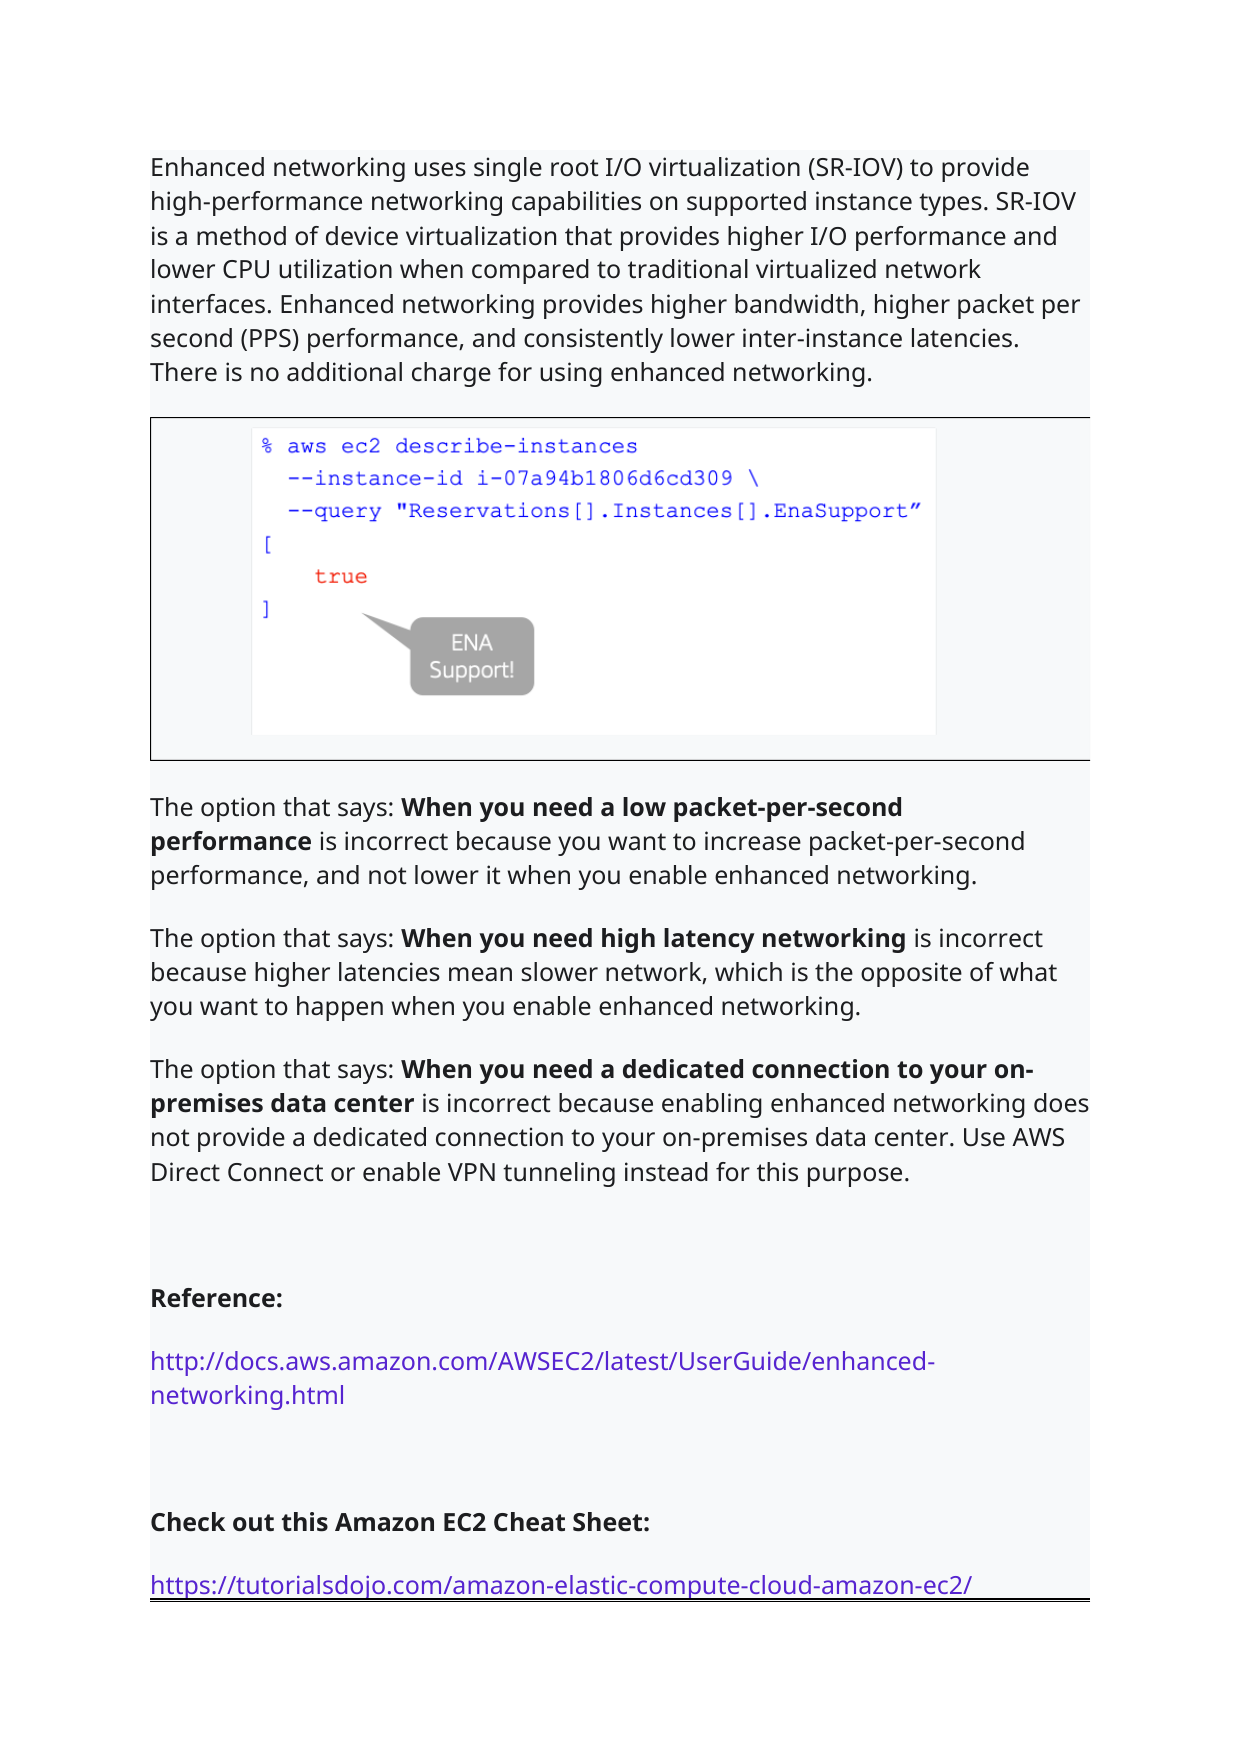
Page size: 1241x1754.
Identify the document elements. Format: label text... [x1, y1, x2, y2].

text The option that says: When you need high latency networking is incorrect because higher latencies mean slower network, which is the opposite of what you want to happen when you enable enhanced networking. [150, 921, 1090, 1023]
text https://tutorialsdojo.com/amazon-elastic-compute-cloud-amazon-ec2/ [150, 1568, 1090, 1598]
text Enhanced networking uses single root I/O virtualization (SR-IOV) to provide high-performance networking capabilities on supported instance types. SR-IOV is a method of device virtualization that provides higher I/O performance and lower CPU utilization when compared to traditional virtualized network interfaces. Enhanced networking provides higher bandwidth, higher packet per second (PPS) performance, and consistently lower inter-instance latencies. There is no additional charge for using enhanced networking. [150, 150, 1090, 388]
text Reference: [150, 1281, 1090, 1315]
picture [150, 417, 1091, 761]
text Check out this Amazon EC2 Cheat Sheet: [150, 1504, 1090, 1538]
text The option that says: When you need a low packet-per-second performance is incorrect because you want to increase packet-per-second performance, and not lower it when you enable enhanced networking. [150, 789, 1090, 891]
text The option that says: When you need a dedicated connection to your on-premises data center is incorrect because enabling enhanced networking does not provide a dedicated connection to your on-premises data center. Use AWS Direct Connect or enable VPN tunneling instead for this purpose. [150, 1052, 1090, 1188]
text http://docs.aws.amazon.com/AWSEC2/latest/UserGuide/enhanced-networking.html [150, 1344, 1090, 1412]
